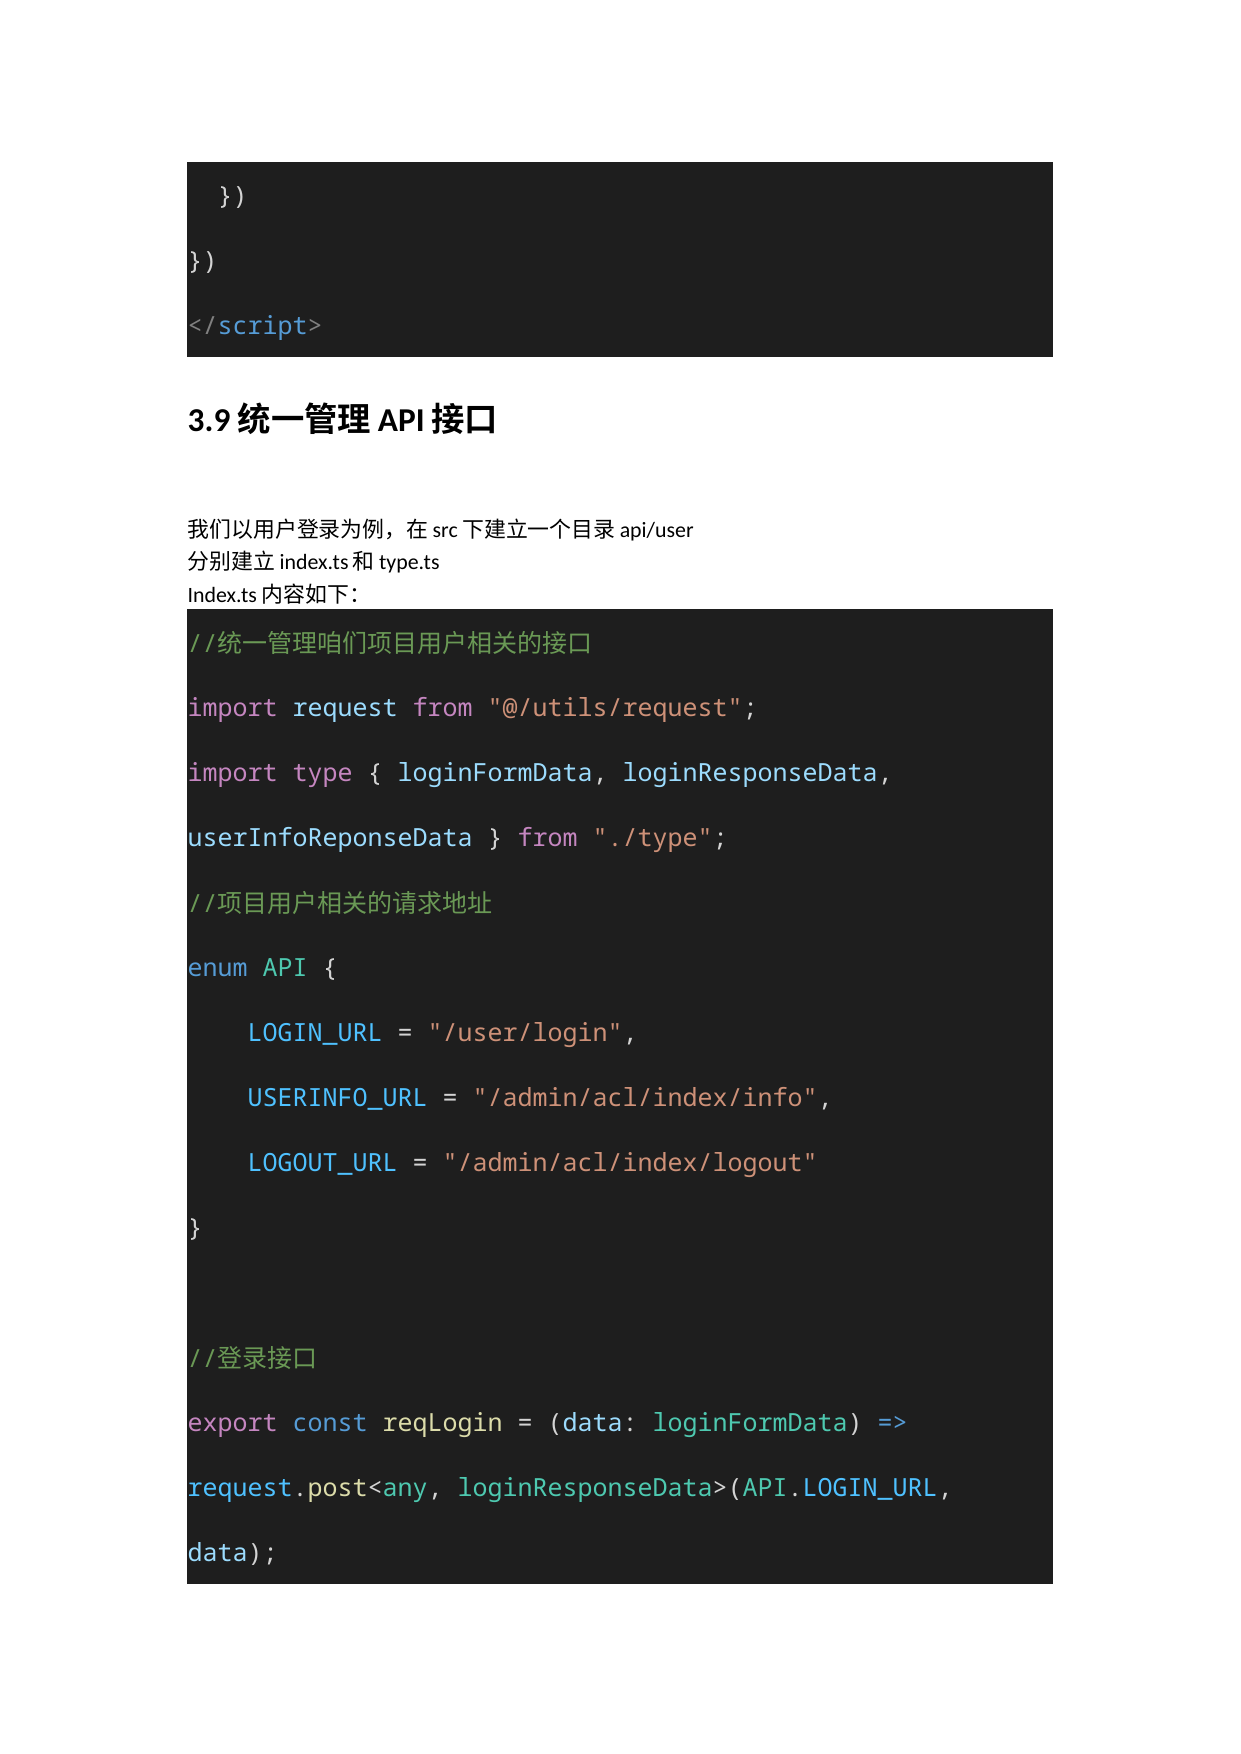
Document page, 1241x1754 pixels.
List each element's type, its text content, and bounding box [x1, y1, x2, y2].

text USERINFO_URL = "/admin/acl/index/info", [187, 1064, 1053, 1129]
text } [187, 1194, 1053, 1259]
text export const reqLogin = (data: loginFormData) => request.post<any, loginResponseData>(API.LOGIN_URL, data); [187, 1389, 1053, 1584]
text LOGOUT_URL = "/admin/acl/index/logout" [187, 1129, 1053, 1194]
text Index.ts内容如下： [187, 576, 1053, 609]
text 我们以用户登录为例，在src下建立一个目录api/user [187, 511, 1053, 544]
text }) [187, 162, 1053, 227]
text enum API { [187, 934, 1053, 999]
text import request from "@/utils/request"; [187, 674, 1053, 739]
text //项目用户相关的请求地址 [187, 869, 1053, 934]
text }) [187, 227, 1053, 292]
text import type { loginFormData, loginResponseData, userInfoReponseData } from "./type"; [187, 739, 1053, 869]
text //统一管理咱们项目用户相关的接口 [187, 609, 1053, 674]
text LOGIN_URL = "/user/login", [187, 999, 1053, 1064]
text //登录接口 [187, 1324, 1053, 1389]
text 分别建立index.ts和type.ts [187, 544, 1053, 576]
subtitle 3.9 统一管理API接口 [187, 384, 1053, 449]
text </script> [187, 292, 1053, 357]
